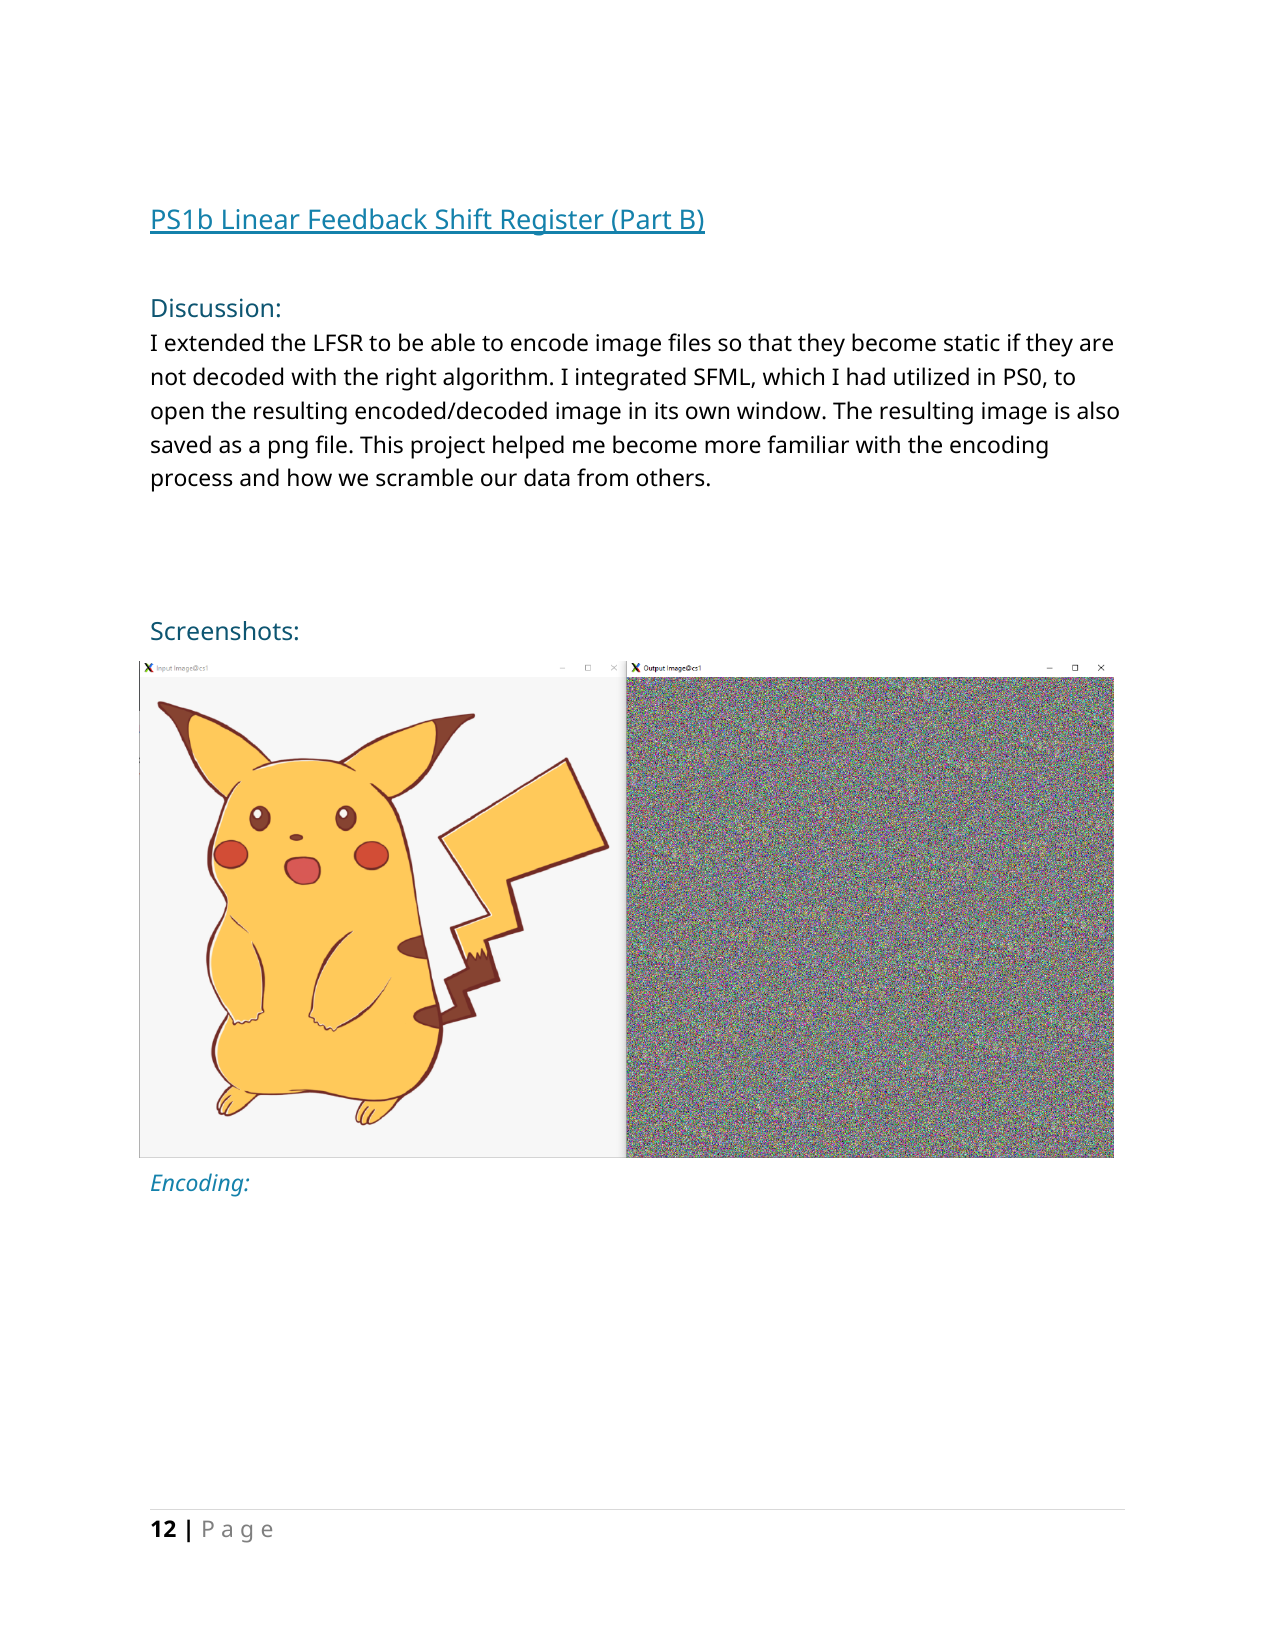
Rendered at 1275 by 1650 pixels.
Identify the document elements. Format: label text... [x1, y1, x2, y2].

subtitle Screenshots: [150, 614, 1125, 648]
subtitle PS1b Linear Feedback Shift Register (Part B) [150, 200, 1125, 237]
picture [139, 661, 1114, 1158]
subtitle Discussion: [150, 291, 1125, 325]
text I extended the LFSR to be able to encode image files so that they become static if they are not decoded with the right algorithm. I integrated SFML, which I had utilized in PS0, to open the resulting encoded/decoded image in its own window. The resulting image is also saved as a png file. This project helped me become more familiar with the encoding process and how we scramble our data from others. [150, 327, 1125, 494]
